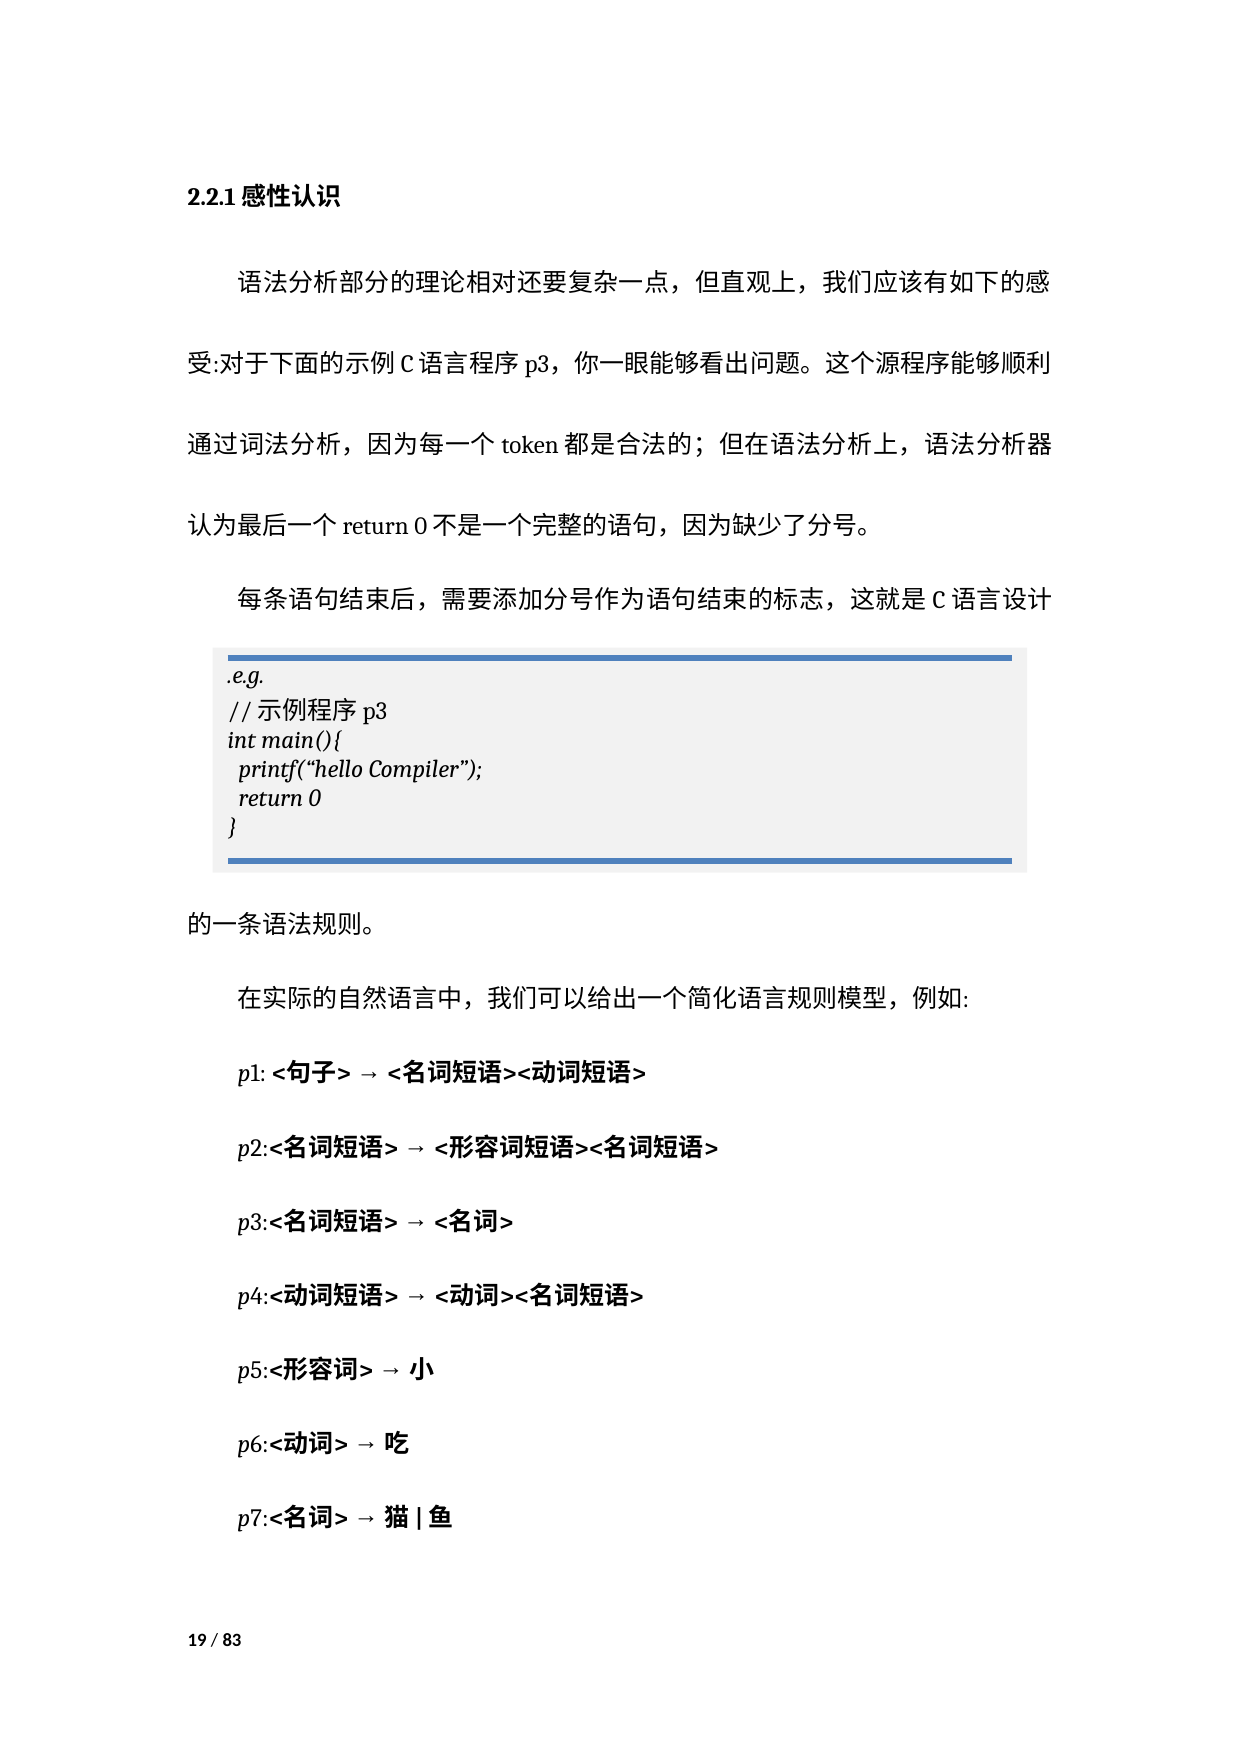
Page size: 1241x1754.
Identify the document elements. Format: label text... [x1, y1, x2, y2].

text p7:<名词> 猫 | 鱼 [187, 1483, 1053, 1548]
text p1: <句子> <名词短语><动词短语> [238, 1038, 1053, 1103]
text 每条语句结束后，需要添加分号作为语句结束的标志，这就是C语言设计的一条语法规则。 [187, 565, 1053, 955]
subtitle 2.2.1 感性认识 [187, 162, 1053, 227]
text 语法分析部分的理论相对还要复杂一点，但直观上，我们应该有如下的感受:对于下面的示例C语言程序p3，你一眼能够看出问题。这个源程序能够顺利通过词法分析，因为每一个token都是合法的；但在语法分析上，语法分析器认为最后一个return 0不是一个完整的语句，因为缺少了分号。 [187, 248, 1053, 556]
text p3:<名词短语> <名词> [187, 1187, 1053, 1252]
text p6:<动词> 吃 [187, 1409, 1053, 1474]
text 在实际的自然语言中，我们可以给出一个简化语言规则模型，例如: [187, 964, 1053, 1029]
text p4:<动词短语> <动词><名词短语> [187, 1261, 1053, 1326]
text p5:<形容词> 小 [187, 1335, 1053, 1400]
text p2:<名词短语> <形容词短语><名词短语> [187, 1113, 1053, 1178]
